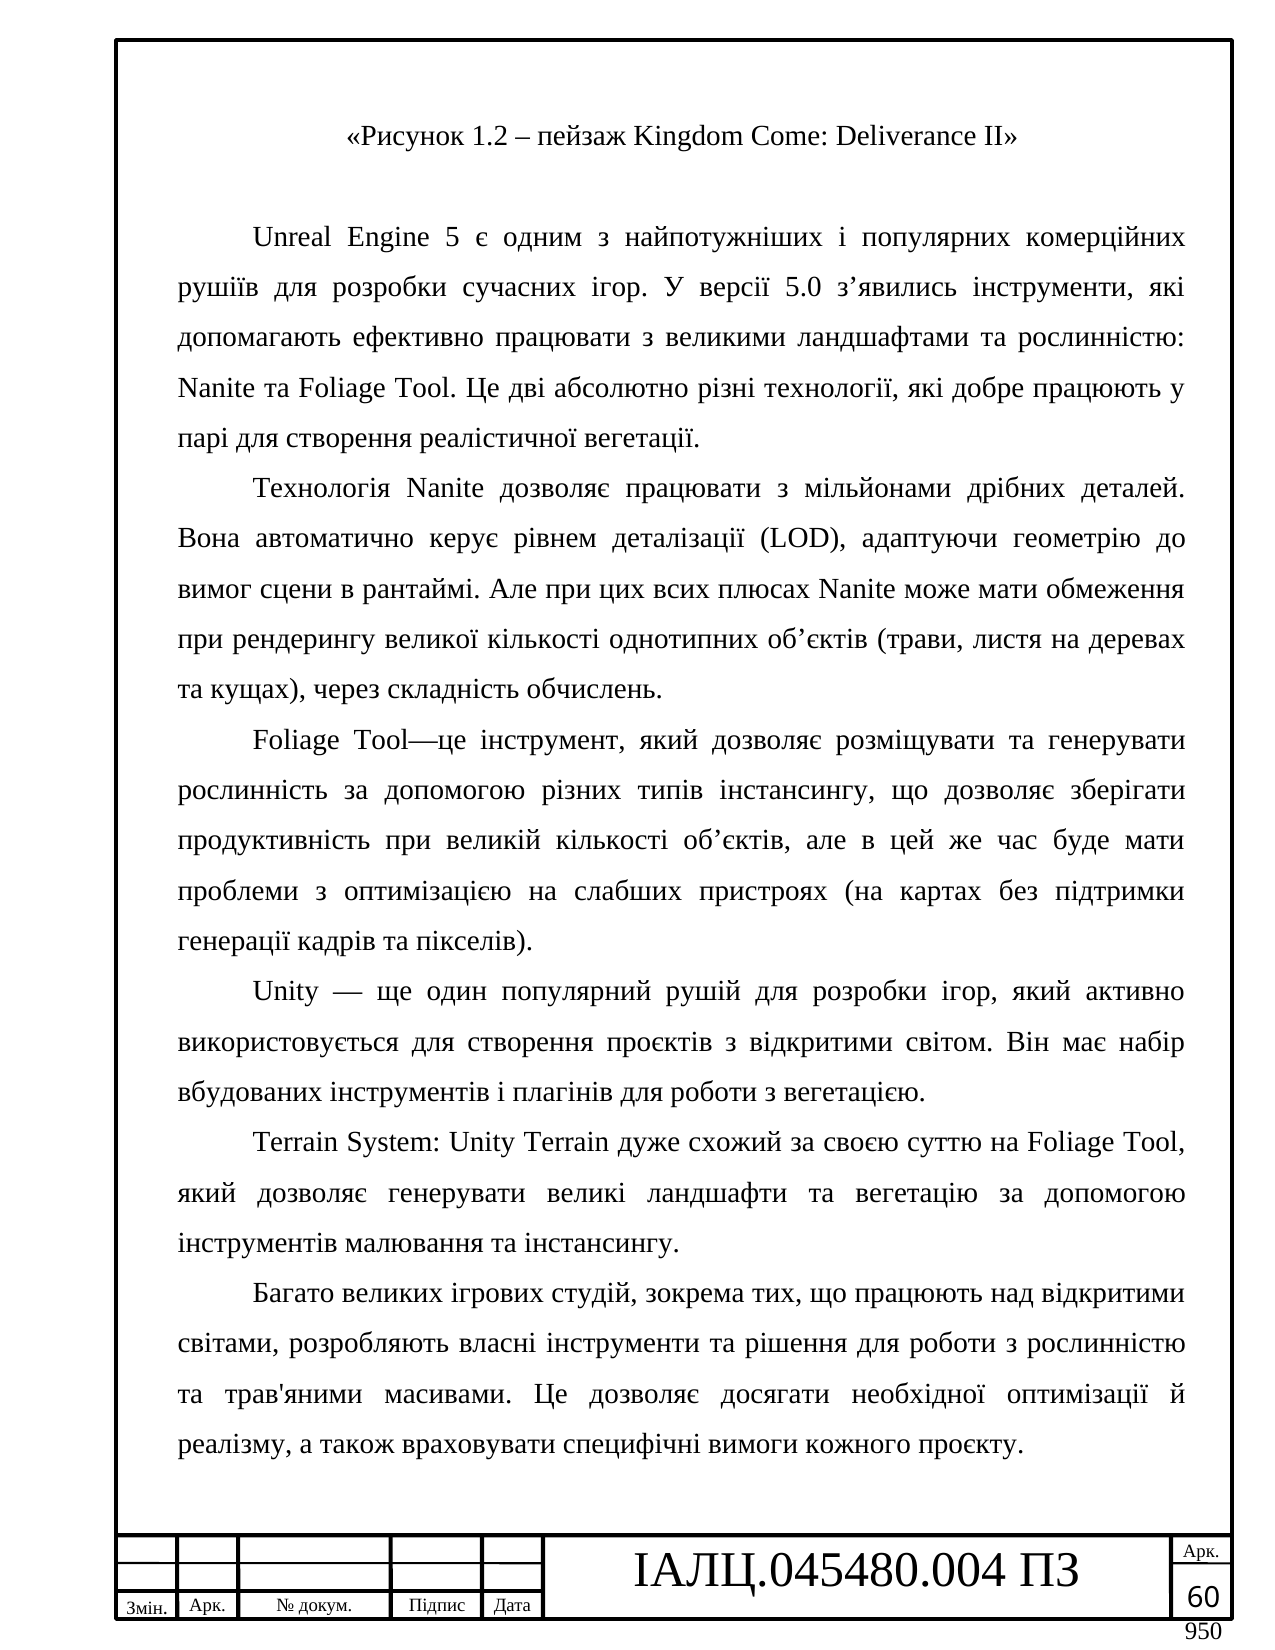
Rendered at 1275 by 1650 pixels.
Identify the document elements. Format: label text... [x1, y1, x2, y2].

text Технологія Nanite дозволяє працювати з мільйонами дрібних деталей. Вона автоматично керує рівнем деталізації (LOD), адаптуючи геометрію до вимог сцени в рантаймі. Але при цих всих плюсах Nanite може мати обмеження при рендерингу великої кількості однотипних об’єктів (трави, листя на деревах та кущах), через складність обчислень. [177, 470, 1186, 705]
text Багато великих ігрових студій, зокрема тих, що працюють над відкритими світами, розробляють власні інструменти та рішення для роботи з рослинністю та трав'яними масивами. Це дозволяє досягати необхідної оптимізації й реалізму, а також враховувати специфічні вимоги кожного проєкту. [177, 1275, 1186, 1460]
text Unreal Engine 5 є одним з найпотужніших і популярних комерційних рушіїв для розробки сучасних ігор. У версії 5.0 з’явились інструменти, які допомагають ефективно працювати з великими ландшафтами та рослинністю: Nanite та Foliage Tool. Це дві абсолютно різні технології, які добре працюють у парі для створення реалістичної вегетації. [177, 219, 1186, 453]
text Terrain System: Unity Terrain дуже схожий за своєю суттю на Foliage Tool, який дозволяє генерувати великі ландшафти та вегетацію за допомогою інструментів малювання та інстансингу. [177, 1124, 1186, 1258]
text Unity — ще один популярний рушій для розробки ігор, який активно використовується для створення проєктів з відкритими світом. Він має набір вбудованих інструментів і плагінів для роботи з вегетацією. [177, 973, 1186, 1108]
text «Рисунок 1.2 – пейзаж Kingdom Come: Deliverance II» [177, 118, 1186, 152]
text Foliage Tool—це інструмент, який дозволяє розміщувати та генерувати рослинність за допомогою різних типів інстансингу, що дозволяє зберігати продуктивність при великій кількості об’єктів, але в цей же час буде мати проблеми з оптимізацією на слабших пристроях (на картах без підтримки генерації кадрів та пікселів). [177, 722, 1186, 957]
